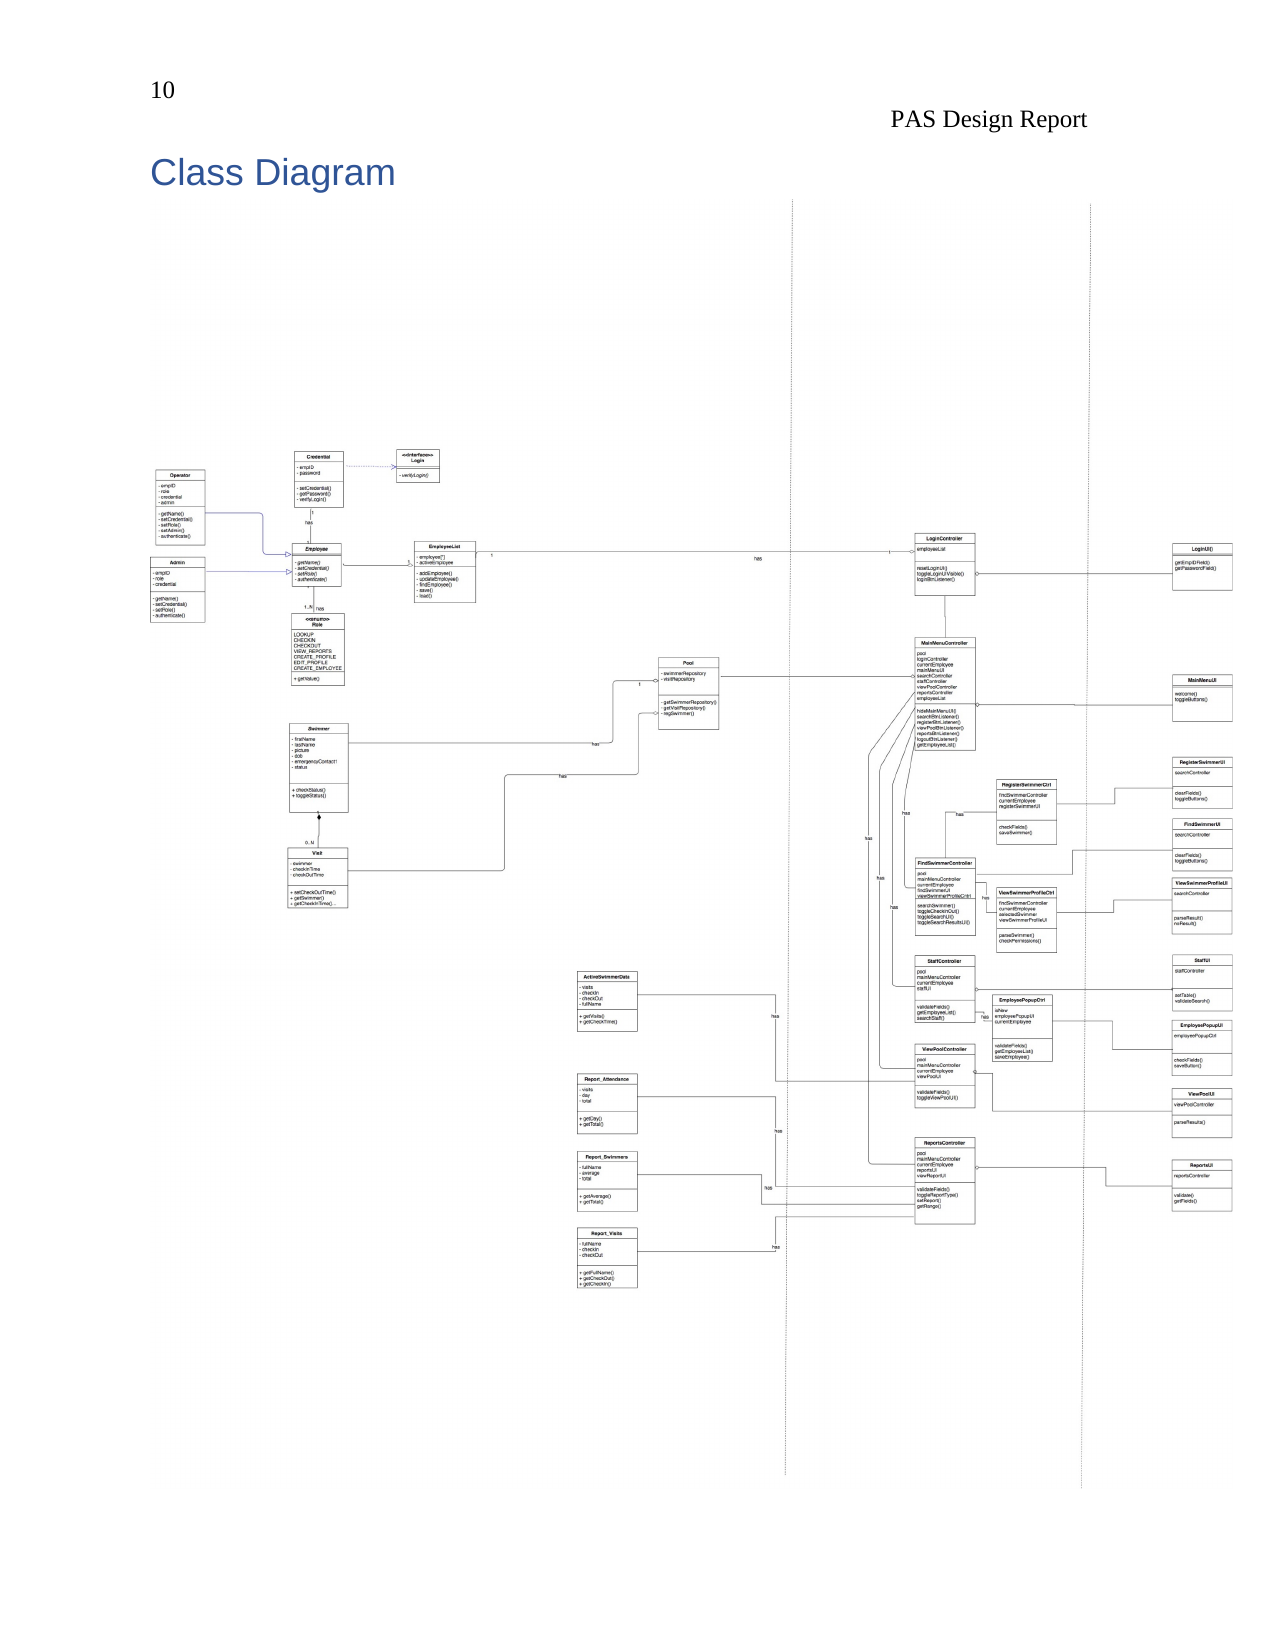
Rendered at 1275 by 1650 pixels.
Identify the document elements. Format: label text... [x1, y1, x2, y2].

subtitle Class Diagram [150, 150, 1125, 193]
picture [150, 199, 1233, 1489]
